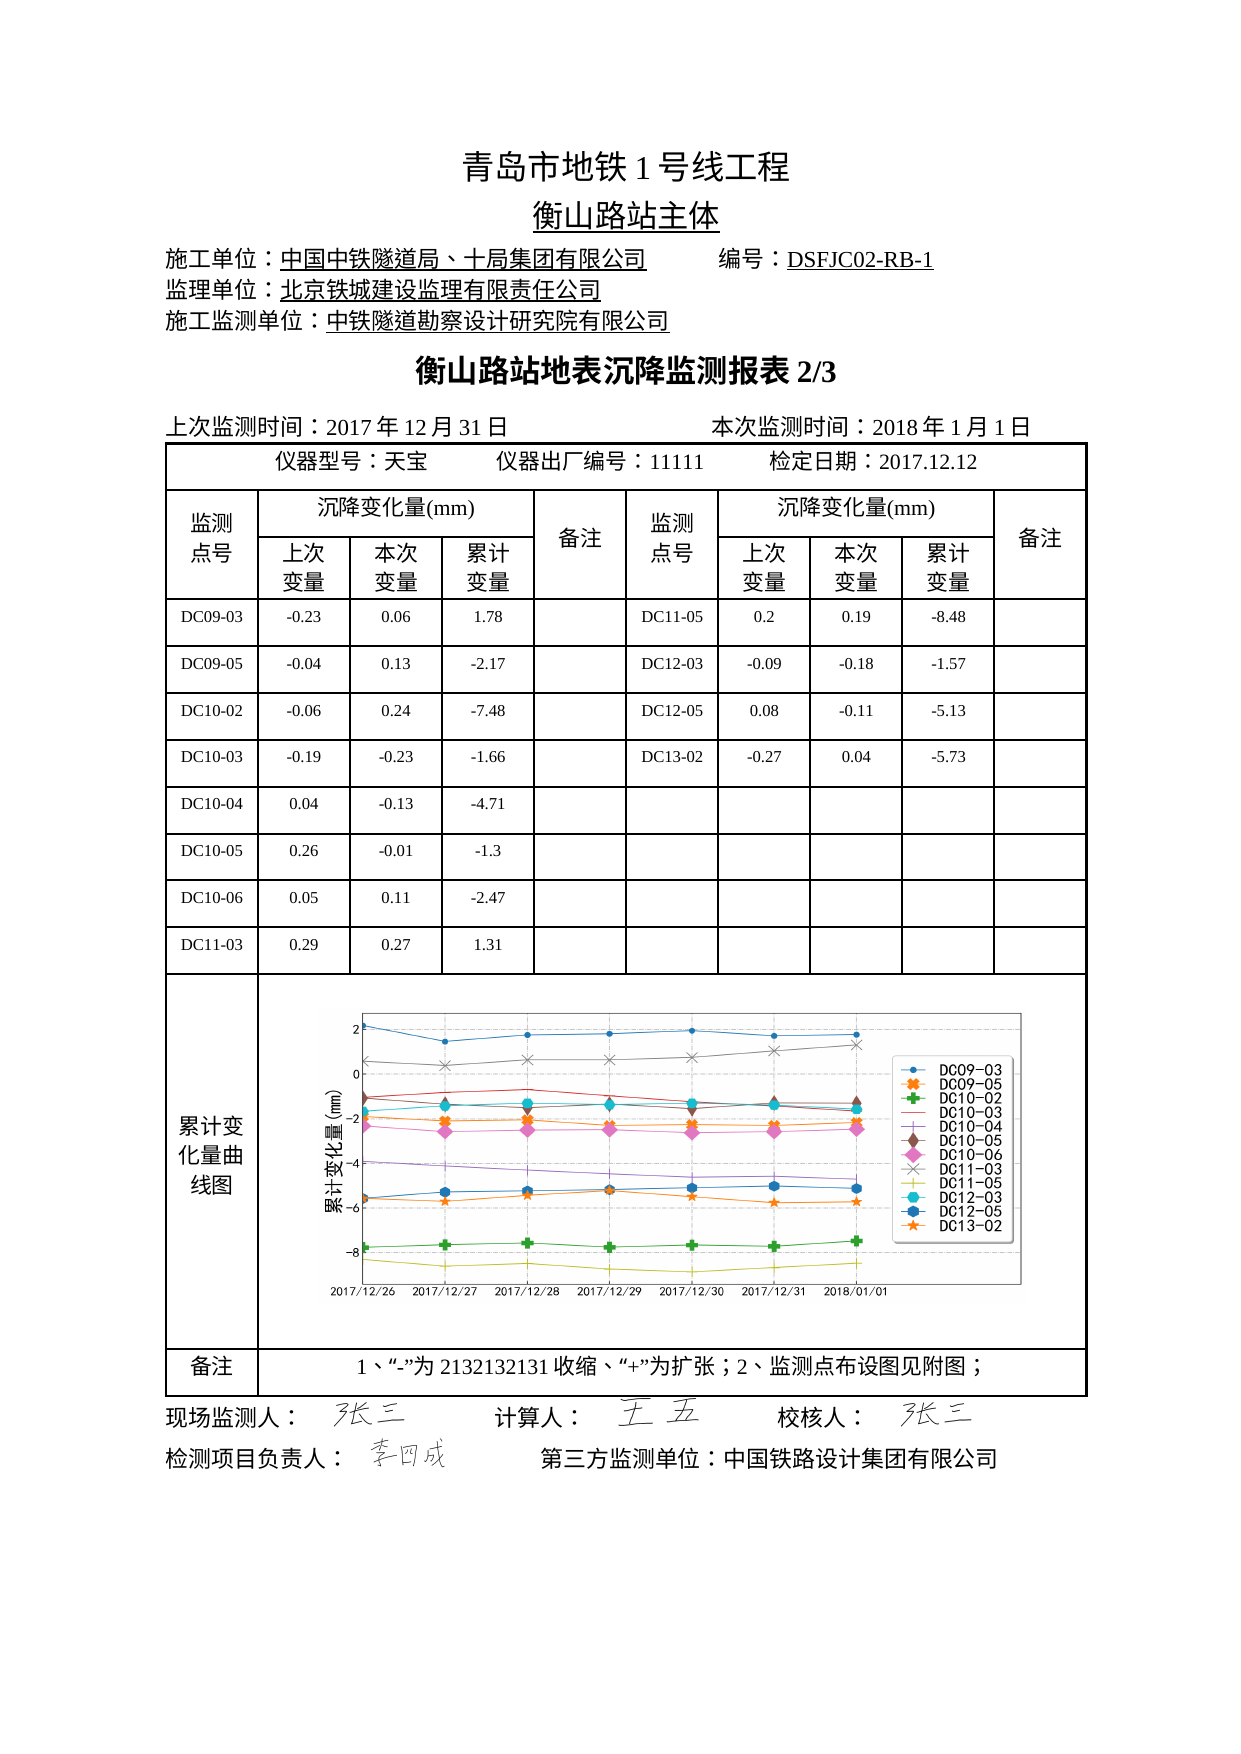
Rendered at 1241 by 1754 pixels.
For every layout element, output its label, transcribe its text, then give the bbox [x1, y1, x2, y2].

table_cell -0.23 [351, 741, 441, 786]
table_cell DC09-03 [167, 600, 257, 645]
table_cell [719, 928, 809, 973]
table_cell 0.04 [811, 741, 901, 786]
table_cell -0.11 [811, 694, 901, 739]
table_cell [995, 694, 1085, 739]
table_cell DC10-05 [167, 835, 257, 879]
table_cell 累计变化量曲线图 [167, 975, 257, 1348]
table_cell [811, 928, 901, 973]
table_cell 0.26 [259, 835, 349, 879]
table_cell 累计 变量 [443, 538, 533, 598]
table_cell DC10-04 [167, 788, 257, 832]
table_cell DC09-05 [167, 647, 257, 692]
text 衡山路站主体 [165, 184, 1087, 239]
table_cell [259, 975, 1085, 1348]
table_cell -5.13 [903, 694, 993, 739]
table_cell 备注 [535, 491, 625, 598]
table_cell [627, 928, 717, 973]
table_cell DC10-06 [167, 881, 257, 926]
table_cell -5.73 [903, 741, 993, 786]
table_cell [903, 788, 993, 832]
table_cell [811, 881, 901, 926]
table_cell 0.13 [351, 647, 441, 692]
table_cell [535, 835, 625, 879]
table_cell [719, 835, 809, 879]
table_cell [811, 835, 901, 879]
table_cell [995, 928, 1085, 973]
picture [321, 1397, 440, 1427]
table_cell -7.48 [443, 694, 533, 739]
table_cell 0.05 [259, 881, 349, 926]
picture [317, 1007, 1027, 1303]
table_cell 0.19 [811, 600, 901, 645]
table_cell -0.23 [259, 600, 349, 645]
table_cell -1.57 [903, 647, 993, 692]
table_cell -0.18 [811, 647, 901, 692]
table_cell 监测 点号 [167, 491, 257, 598]
table_cell 0.08 [719, 694, 809, 739]
table_cell [535, 647, 625, 692]
table_cell [995, 788, 1085, 832]
picture [604, 1397, 723, 1427]
table_cell -1.66 [443, 741, 533, 786]
table_cell DC11-03 [167, 928, 257, 973]
table_cell 备注 [167, 1350, 257, 1395]
table_cell 1.78 [443, 600, 533, 645]
picture [367, 1437, 486, 1468]
text 上次监测时间：2017年12月31日 本次监测时间：2018年1月1日 [165, 411, 1087, 442]
table_cell -0.01 [351, 835, 441, 879]
table_cell -0.09 [719, 647, 809, 692]
table_cell [535, 788, 625, 832]
table_cell 0.24 [351, 694, 441, 739]
table_cell -0.27 [719, 741, 809, 786]
text 衡山路站地表沉降监测报表2/3 [165, 349, 1087, 392]
table_header 仪器型号：天宝 仪器出厂编号：11111 检定日期：2017.12.12 [167, 445, 1085, 489]
table_cell 0.11 [351, 881, 441, 926]
table_cell [995, 835, 1085, 879]
table_cell -1.3 [443, 835, 533, 879]
table_cell [811, 788, 901, 832]
table_cell -0.06 [259, 694, 349, 739]
table_cell -4.71 [443, 788, 533, 832]
table_cell [535, 741, 625, 786]
table_cell 沉降变化量(mm) [719, 491, 993, 536]
table_cell 0.04 [259, 788, 349, 832]
table_cell -0.04 [259, 647, 349, 692]
table_cell DC13-02 [627, 741, 717, 786]
table_cell 备注 [995, 491, 1085, 598]
table_cell 0.27 [351, 928, 441, 973]
table_cell [719, 881, 809, 926]
table_cell [995, 600, 1085, 645]
table_cell -2.17 [443, 647, 533, 692]
table_cell [903, 928, 993, 973]
text 施工单位：中国中铁隧道局、十局集团有限公司 编号：DSFJC02-RB-1 [165, 243, 1087, 274]
table_cell -8.48 [903, 600, 993, 645]
table_cell 1.31 [443, 928, 533, 973]
table_cell [903, 881, 993, 926]
text 青岛市地铁1号线工程 [165, 159, 1087, 184]
table_cell DC10-02 [167, 694, 257, 739]
table_cell -0.19 [259, 741, 349, 786]
table_cell 本次 变量 [811, 538, 901, 598]
table_cell 上次 变量 [259, 538, 349, 598]
table_cell DC12-05 [627, 694, 717, 739]
table_cell 监测 点号 [627, 491, 717, 598]
table_cell -0.13 [351, 788, 441, 832]
table_cell [535, 881, 625, 926]
table_cell [903, 835, 993, 879]
table_cell [627, 881, 717, 926]
table_cell [535, 694, 625, 739]
picture [888, 1397, 1007, 1427]
table_cell 0.2 [719, 600, 809, 645]
table_cell 累计 变量 [903, 538, 993, 598]
table_cell [995, 647, 1085, 692]
text 监理单位：北京铁城建设监理有限责任公司 [165, 274, 1087, 305]
table_cell DC11-05 [627, 600, 717, 645]
table_cell 本次 变量 [351, 538, 441, 598]
table_cell DC12-03 [627, 647, 717, 692]
table_cell 上次 变量 [719, 538, 809, 598]
table_cell [627, 835, 717, 879]
table_cell 沉降变化量(mm) [259, 491, 533, 536]
table_cell [535, 928, 625, 973]
table_cell [995, 741, 1085, 786]
text 检测项目负责人： 第三方监测单位：中国铁路设计集团有限公司 [165, 1438, 1087, 1474]
table_cell 0.29 [259, 928, 349, 973]
table_cell [995, 881, 1085, 926]
table_cell DC10-03 [167, 741, 257, 786]
table_cell [627, 788, 717, 832]
table_cell 0.06 [351, 600, 441, 645]
table_cell -2.47 [443, 881, 533, 926]
text 施工监测单位：中铁隧道勘察设计研究院有限公司 [165, 305, 1087, 337]
table_cell [719, 788, 809, 832]
table_cell [535, 600, 625, 645]
table_cell 1、“-”为2132132131收缩、“+”为扩张；2、监测点布设图见附图； [259, 1350, 1085, 1395]
